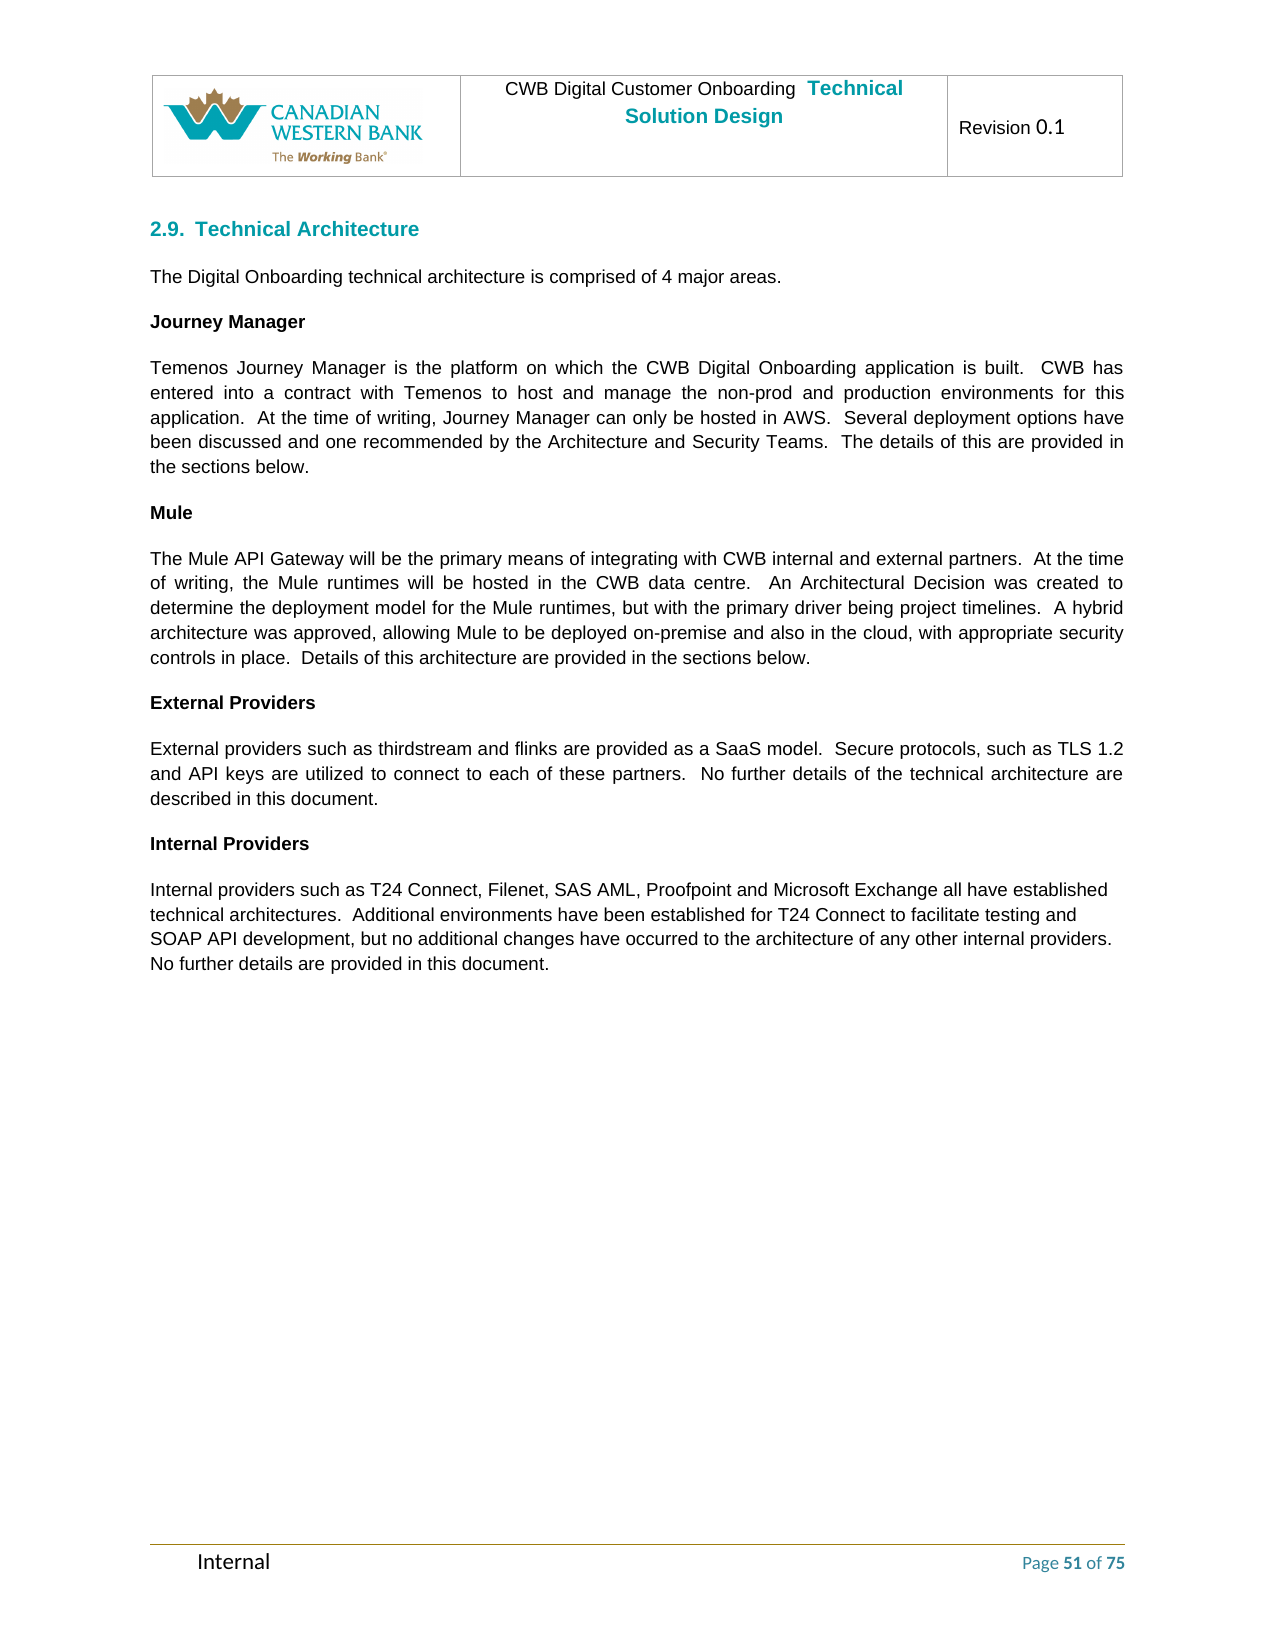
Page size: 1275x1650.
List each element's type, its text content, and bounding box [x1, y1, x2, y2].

text Journey Manager [150, 311, 1125, 333]
text Temenos Journey Manager is the platform on which the CWB Digital Onboarding application is built. CWB has entered into a contract with Temenos to host and manage the non-prod and production environments for this application. At the time of writing, Journey Manager can only be hosted in AWS. Several deployment options have been discussed and one recommended by the Architecture and Security Teams. The details of this are provided in the sections below. [150, 357, 1125, 478]
picture [163, 88, 423, 164]
subtitle Technical Architecture [150, 217, 1125, 241]
text Internal Providers [150, 833, 1125, 854]
text The Digital Onboarding technical architecture is comprised of 4 major areas. [150, 266, 1125, 287]
text External providers such as thirdstream and flinks are provided as a SaaS model. Secure protocols, such as TLS 1.2 and API keys are utilized to connect to each of these partners. No further details of the technical architecture are described in this document. [150, 738, 1125, 809]
text Internal providers such as T24 Connect, Filenet, SAS AML, Proofpoint and Microsoft Exchange all have established technical architectures. Additional environments have been established for T24 Connect to facilitate testing and SOAP API development, but no additional changes have occurred to the architecture of any other internal providers. No further details are provided in this document. [150, 878, 1125, 974]
text External Providers [150, 692, 1125, 714]
text Mule [150, 502, 1125, 523]
text The Mule API Gateway will be the primary means of integrating with CWB internal and external partners. At the time of writing, the Mule runtimes will be hosted in the CWB data centre. An Architectural Decision was created to determine the deployment model for the Mule runtimes, but with the primary driver being project timelines. A hybrid architecture was approved, allowing Mule to be deployed on-premise and also in the cloud, with appropriate security controls in place. Details of this architecture are provided in the sections below. [150, 547, 1125, 668]
